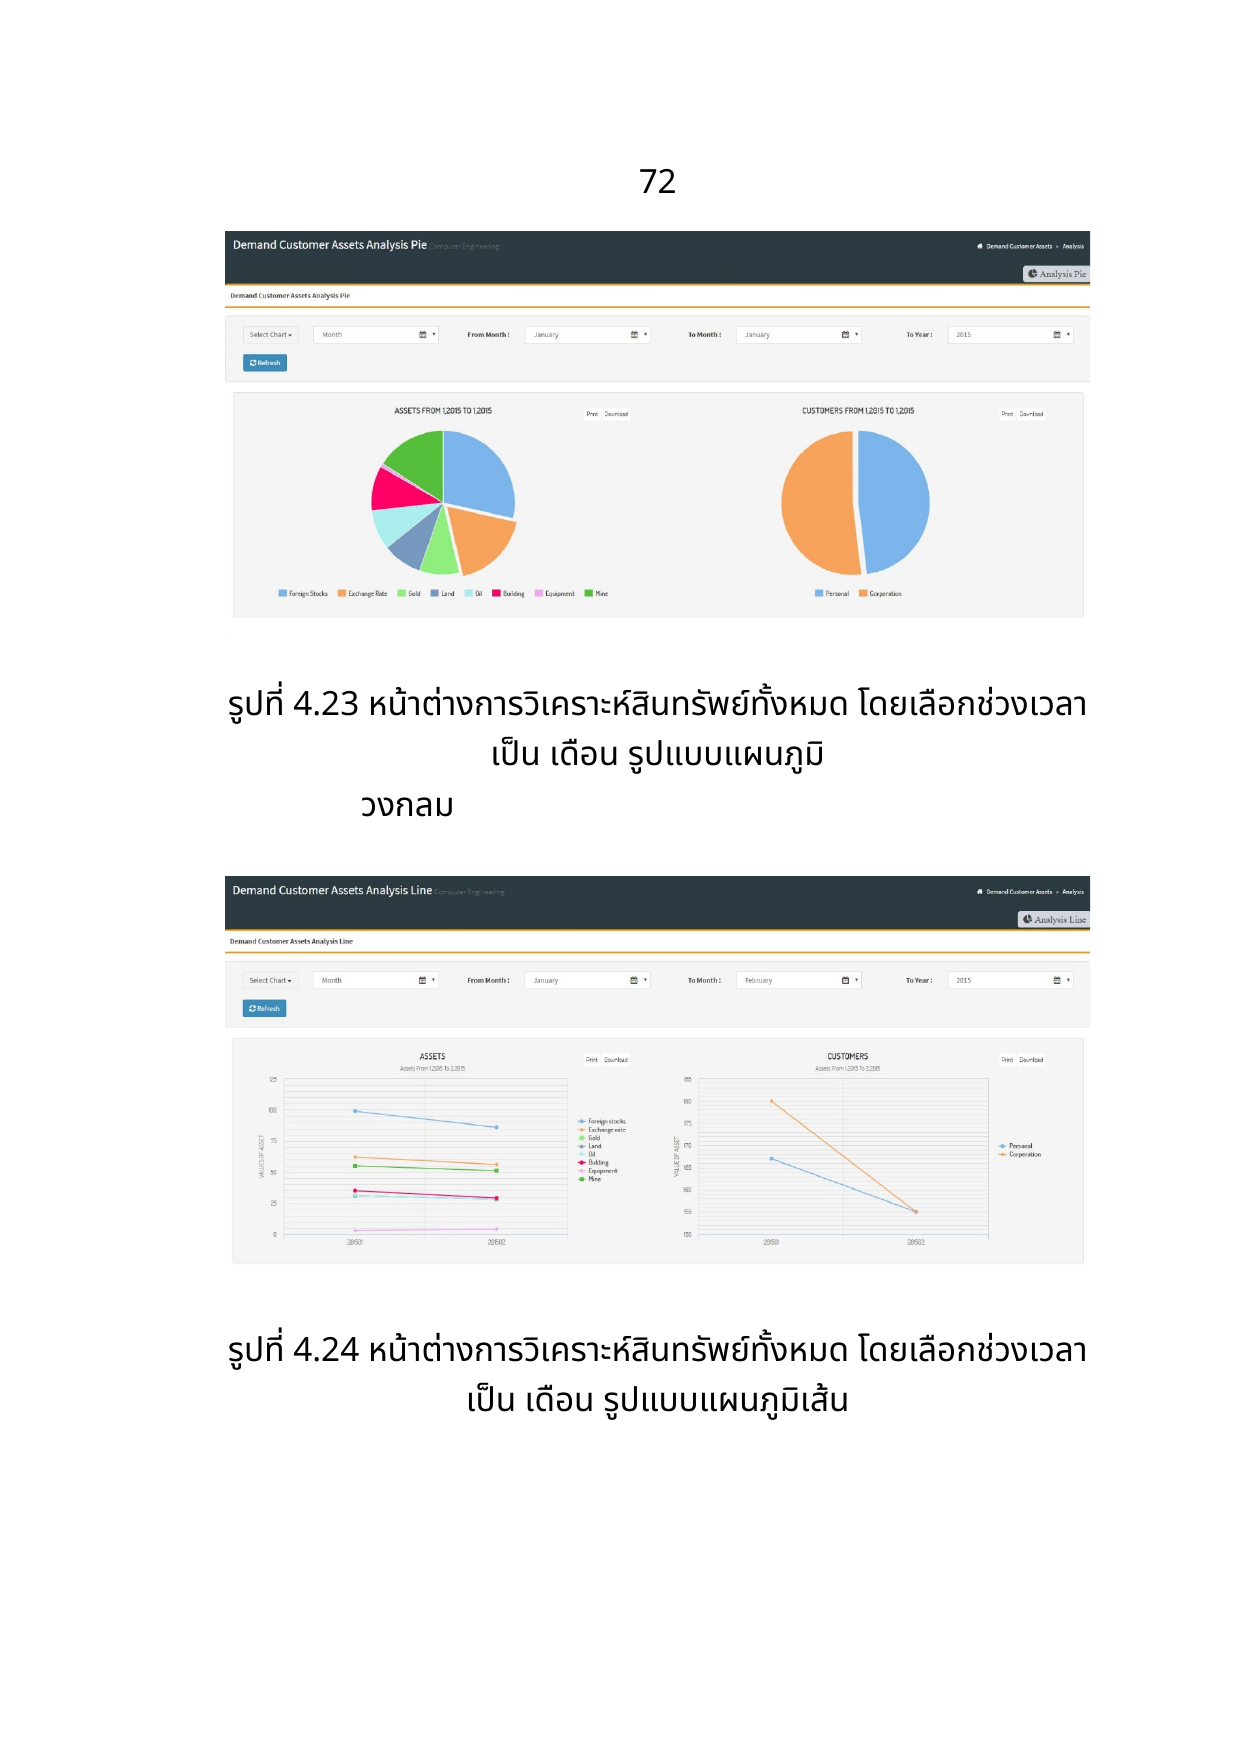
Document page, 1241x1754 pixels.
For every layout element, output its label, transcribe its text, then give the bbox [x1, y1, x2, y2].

picture [225, 876, 1091, 1281]
text รูปที่ 4.24 หน้าต่างการวิเคราะห์สินทรัพย์ทั้งหมด โดยเลือกช่วงเวลาเป็น เดือน รูปแบบแผนภูมิเส้น [225, 1326, 1090, 1427]
text รูปที่ 4.23 หน้าต่างการวิเคราะห์สินทรัพย์ทั้งหมด โดยเลือกช่วงเวลาเป็น เดือน รูปแบบแผนภูมิ [225, 679, 1090, 781]
picture [225, 231, 1091, 635]
text วงกลม [225, 781, 1090, 831]
